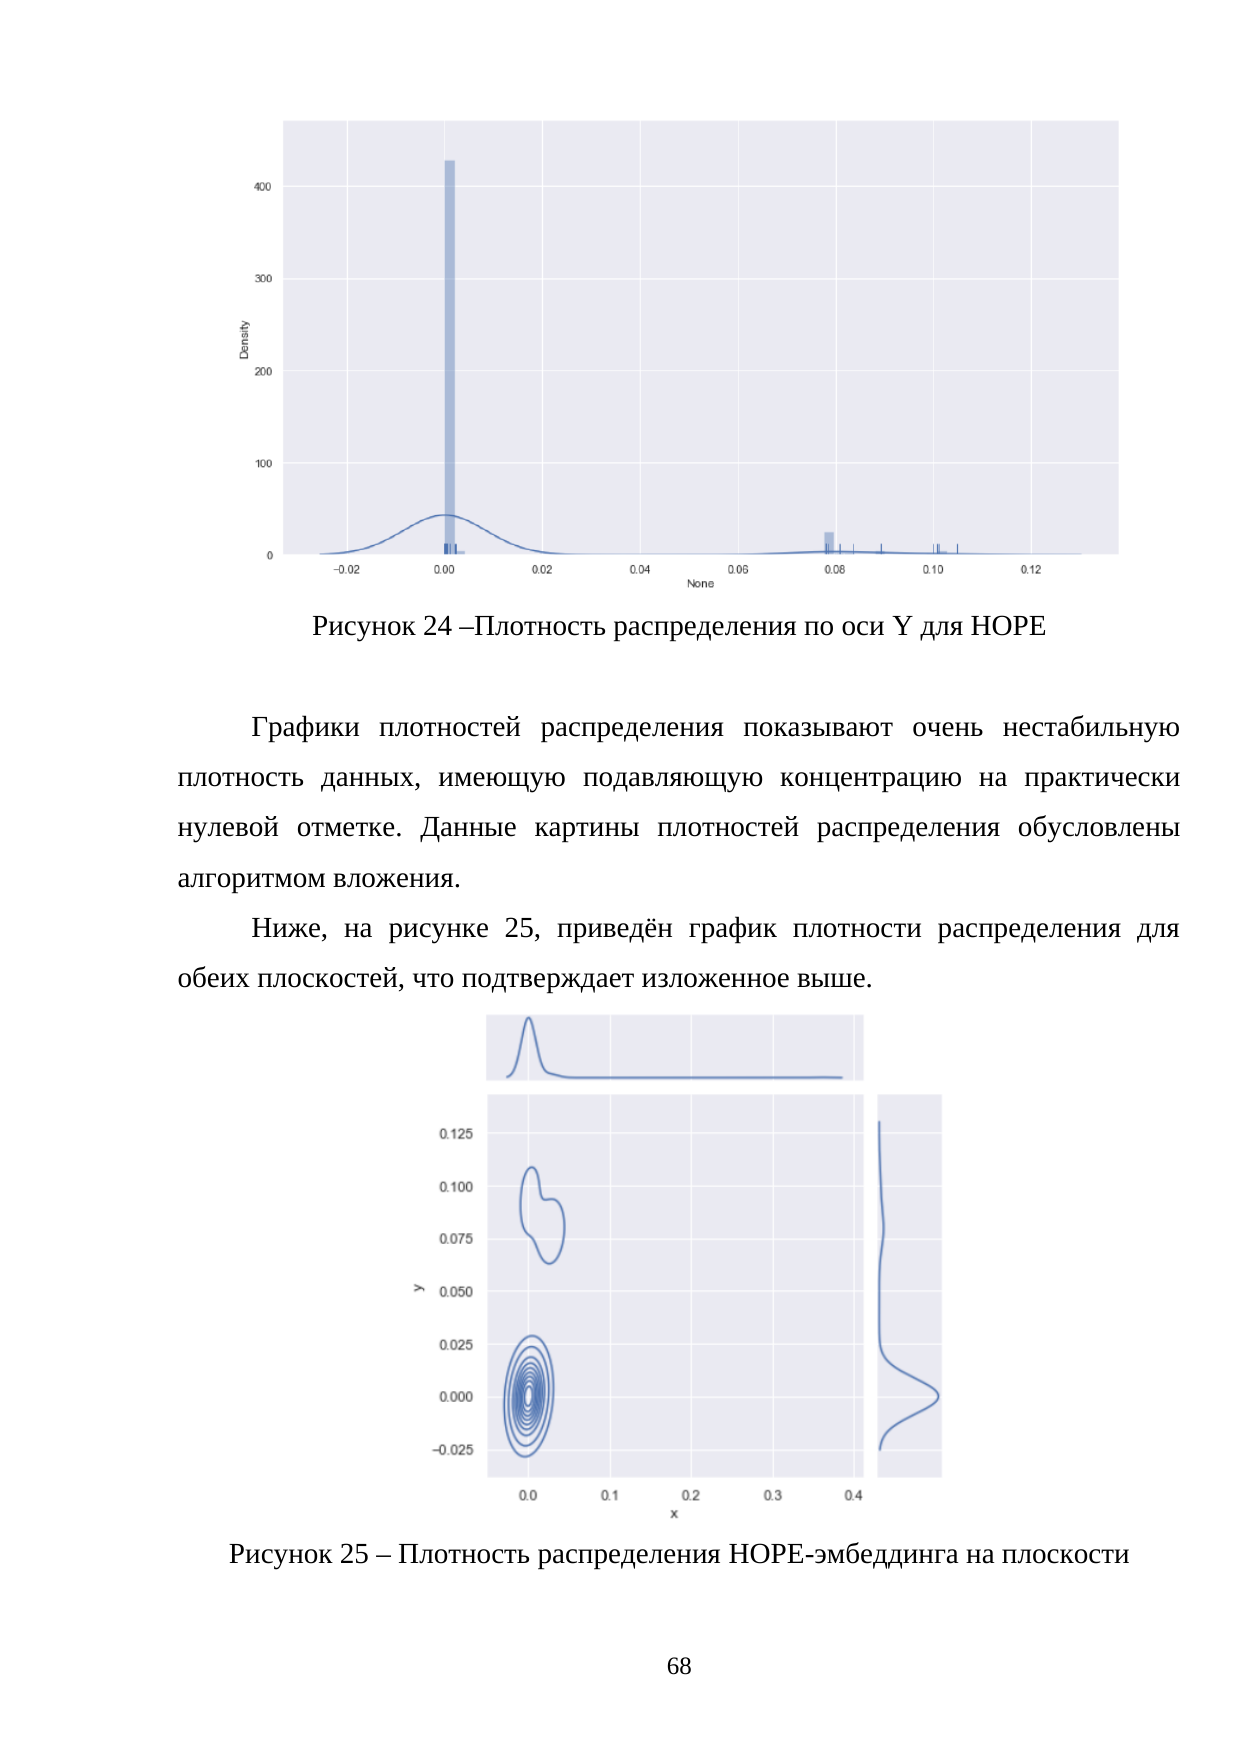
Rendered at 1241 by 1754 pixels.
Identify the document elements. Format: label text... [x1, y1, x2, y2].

text Графики плотностей распределения показывают очень нестабильную плотность данных, имеющую подавляющую концентрацию на практически нулевой отметке. Данные картины плотностей распределения обусловлены алгоритмом вложения. [177, 709, 1181, 893]
text Рисунок 24 –Плотность распределения по оси Y для HOPE [177, 608, 1181, 642]
picture [401, 1010, 957, 1523]
text Ниже, на рисунке 25, приведён график плотности распределения для обеих плоскостей, что подтверждает изложенное выше. [177, 910, 1181, 994]
text Рисунок 25 – Плотность распределения HOPE-эмбеддинга на плоскости [177, 1537, 1181, 1570]
picture [235, 118, 1123, 594]
